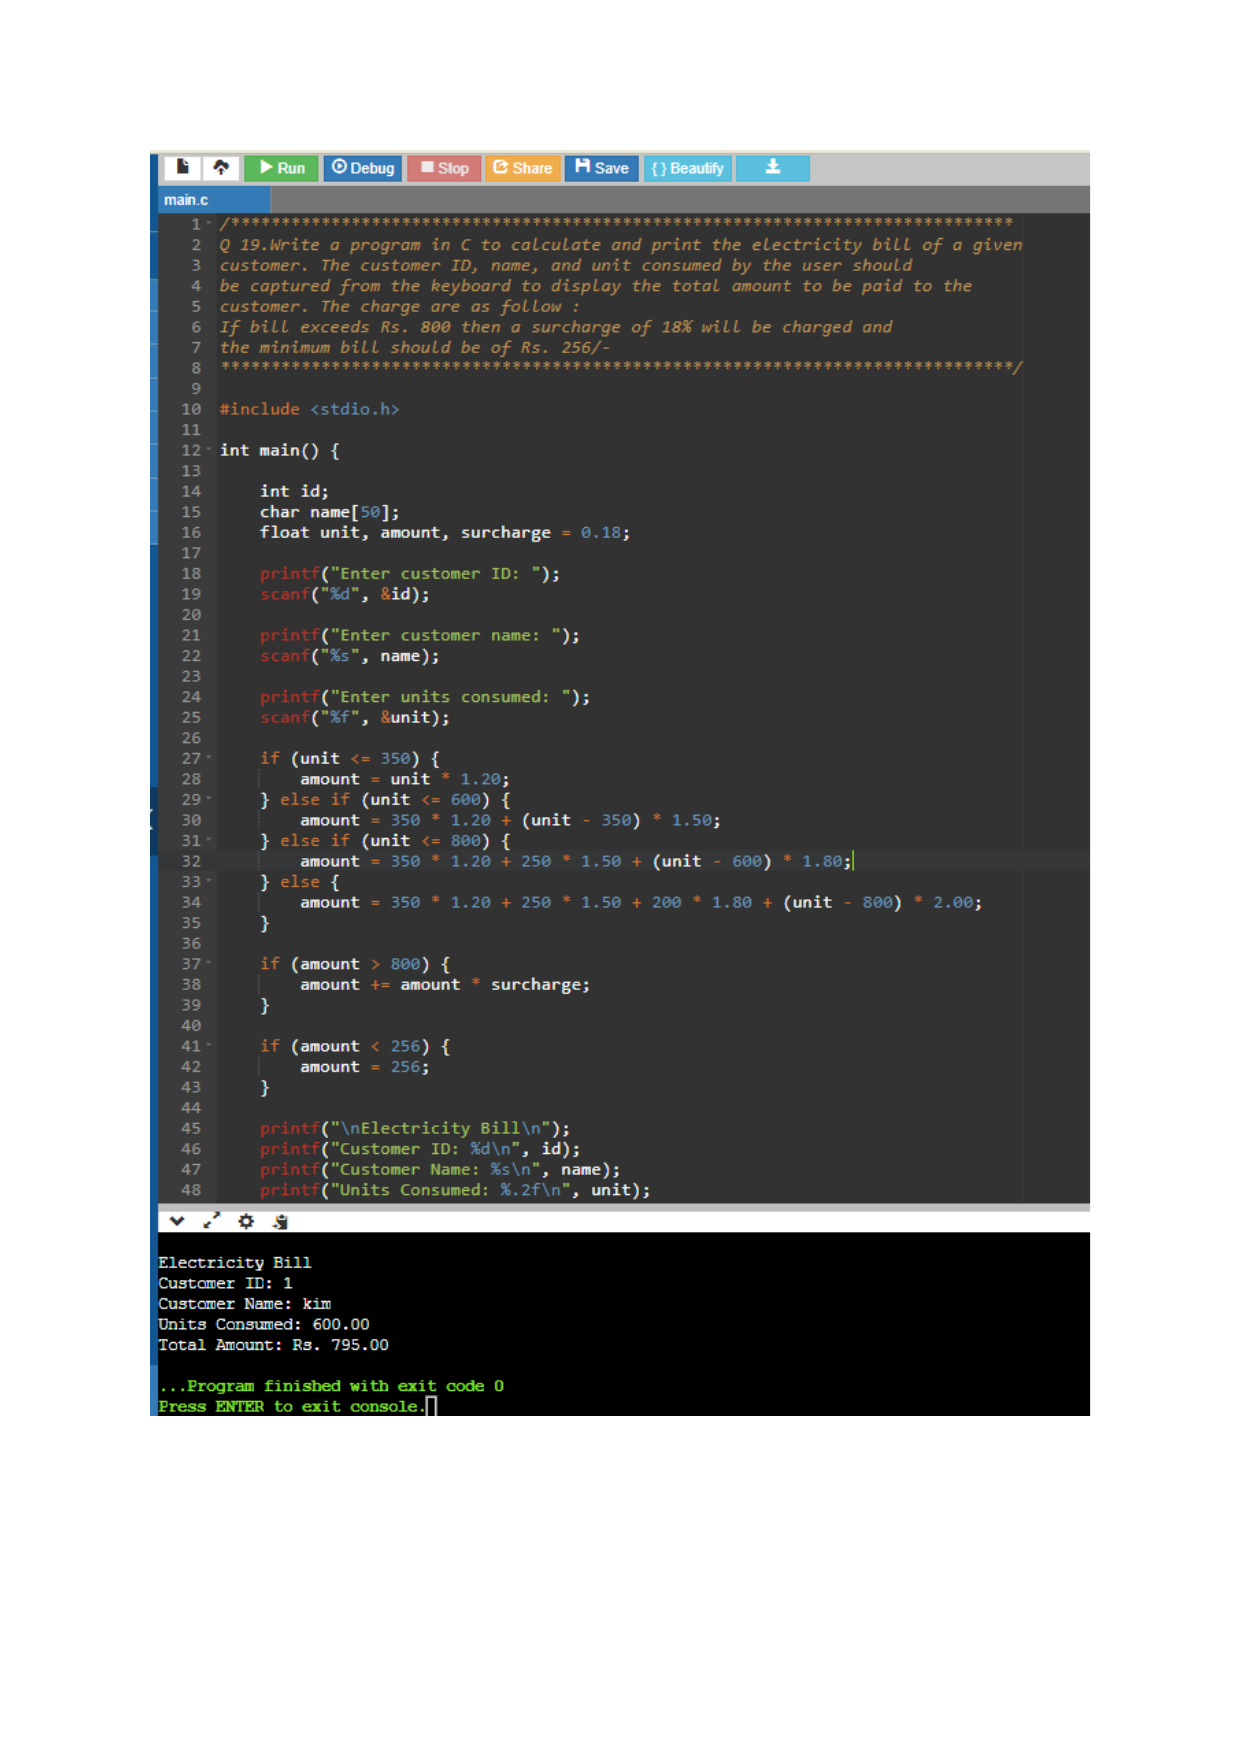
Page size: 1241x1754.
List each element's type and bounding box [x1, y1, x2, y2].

picture [150, 150, 1091, 1416]
